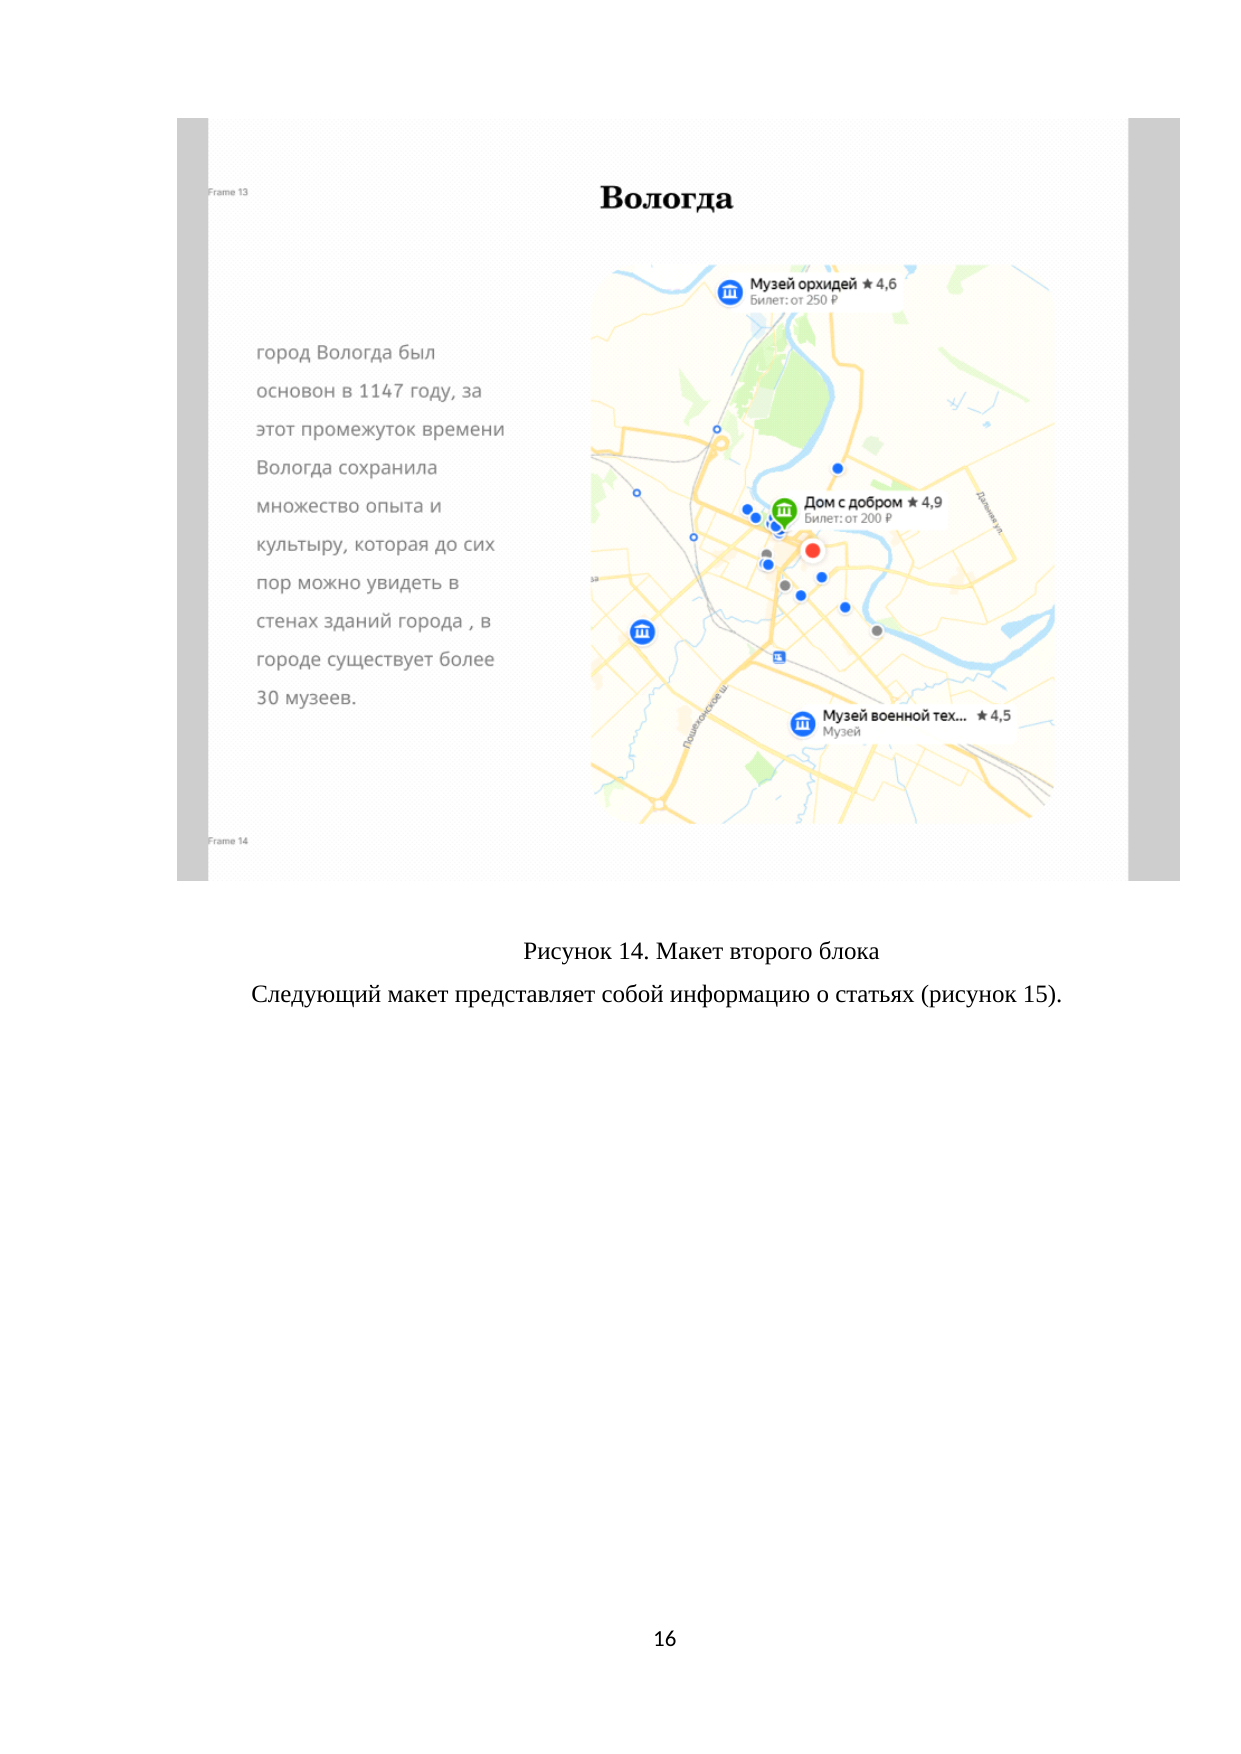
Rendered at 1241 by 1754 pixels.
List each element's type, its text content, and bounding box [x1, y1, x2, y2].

text Следующий макет представляет собой информацию о статьях (рисунок 15). [177, 979, 1152, 1008]
picture [177, 118, 1180, 881]
text Рисунок 14. Макет второго блока [177, 936, 1152, 965]
